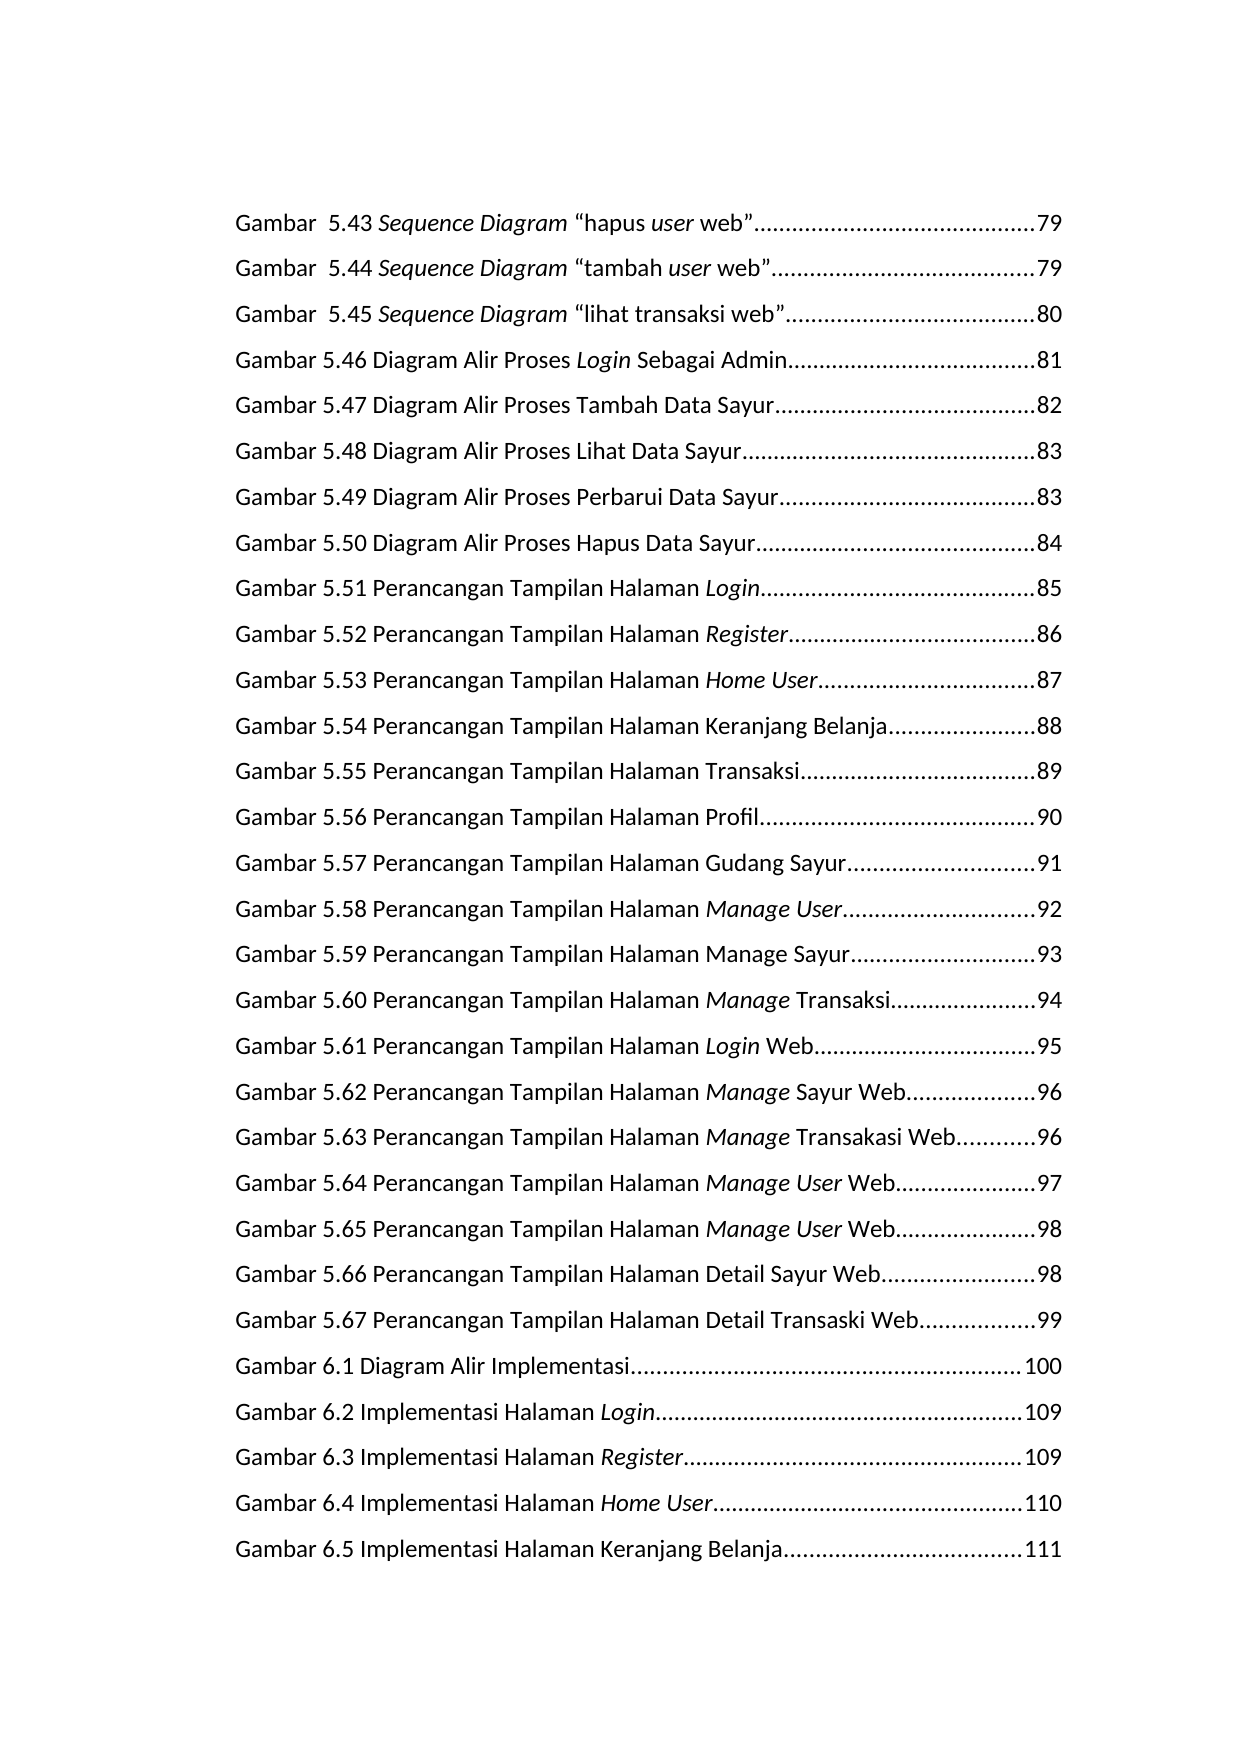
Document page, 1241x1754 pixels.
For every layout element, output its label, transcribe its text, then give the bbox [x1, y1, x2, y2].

text Gambar 5.66 Perancangan Tampilan Halaman Detail Sayur Web 98 [235, 1258, 1063, 1289]
text Gambar 5.62 Perancangan Tampilan Halaman Manage Sayur Web 96 [235, 1076, 1063, 1106]
text Gambar 5.47 Diagram Alir Proses Tambah Data Sayur 82 [235, 390, 1063, 420]
text Gambar 5.54 Perancangan Tampilan Halaman Keranjang Belanja 88 [235, 710, 1063, 740]
text Gambar 5.48 Diagram Alir Proses Lihat Data Sayur 83 [235, 435, 1063, 466]
text Gambar 5.43 Sequence Diagram “hapus user web” 79 [235, 207, 1063, 237]
text Gambar 5.65 Perancangan Tampilan Halaman Manage User Web 98 [235, 1213, 1063, 1243]
text Gambar 5.63 Perancangan Tampilan Halaman Manage Transakasi Web 96 [235, 1121, 1063, 1152]
text Gambar 5.50 Diagram Alir Proses Hapus Data Sayur 84 [235, 527, 1063, 557]
text Gambar 5.49 Diagram Alir Proses Perbarui Data Sayur 83 [235, 481, 1063, 512]
text Gambar 5.51 Perancangan Tampilan Halaman Login 85 [235, 573, 1063, 603]
text Gambar 6.2 Implementasi Halaman Login 109 [235, 1396, 1063, 1426]
text Gambar 5.64 Perancangan Tampilan Halaman Manage User Web 97 [235, 1167, 1063, 1198]
text Gambar 6.5 Implementasi Halaman Keranjang Belanja 111 [235, 1533, 1063, 1563]
text Gambar 5.57 Perancangan Tampilan Halaman Gudang Sayur 91 [235, 847, 1063, 877]
text Gambar 5.67 Perancangan Tampilan Halaman Detail Transaski Web 99 [235, 1304, 1063, 1335]
text Gambar 5.53 Perancangan Tampilan Halaman Home User 87 [235, 664, 1063, 694]
text Gambar 5.45 Sequence Diagram “lihat transaksi web” 80 [235, 298, 1063, 329]
text Gambar 6.3 Implementasi Halaman Register 109 [235, 1441, 1063, 1472]
text Gambar 5.56 Perancangan Tampilan Halaman Profil 90 [235, 801, 1063, 832]
text Gambar 5.44 Sequence Diagram “tambah user web” 79 [235, 252, 1063, 283]
text Gambar 5.59 Perancangan Tampilan Halaman Manage Sayur 93 [235, 938, 1063, 969]
text Gambar 5.55 Perancangan Tampilan Halaman Transaksi 89 [235, 756, 1063, 786]
text Gambar 5.58 Perancangan Tampilan Halaman Manage User 92 [235, 893, 1063, 923]
text Gambar 5.61 Perancangan Tampilan Halaman Login Web 95 [235, 1030, 1063, 1060]
text Gambar 6.1 Diagram Alir Implementasi 100 [235, 1350, 1063, 1381]
text Gambar 6.4 Implementasi Halaman Home User 110 [235, 1487, 1063, 1518]
text Gambar 5.52 Perancangan Tampilan Halaman Register 86 [235, 618, 1063, 649]
text Gambar 5.46 Diagram Alir Proses Login Sebagai Admin 81 [235, 344, 1063, 374]
text Gambar 5.60 Perancangan Tampilan Halaman Manage Transaksi 94 [235, 984, 1063, 1015]
